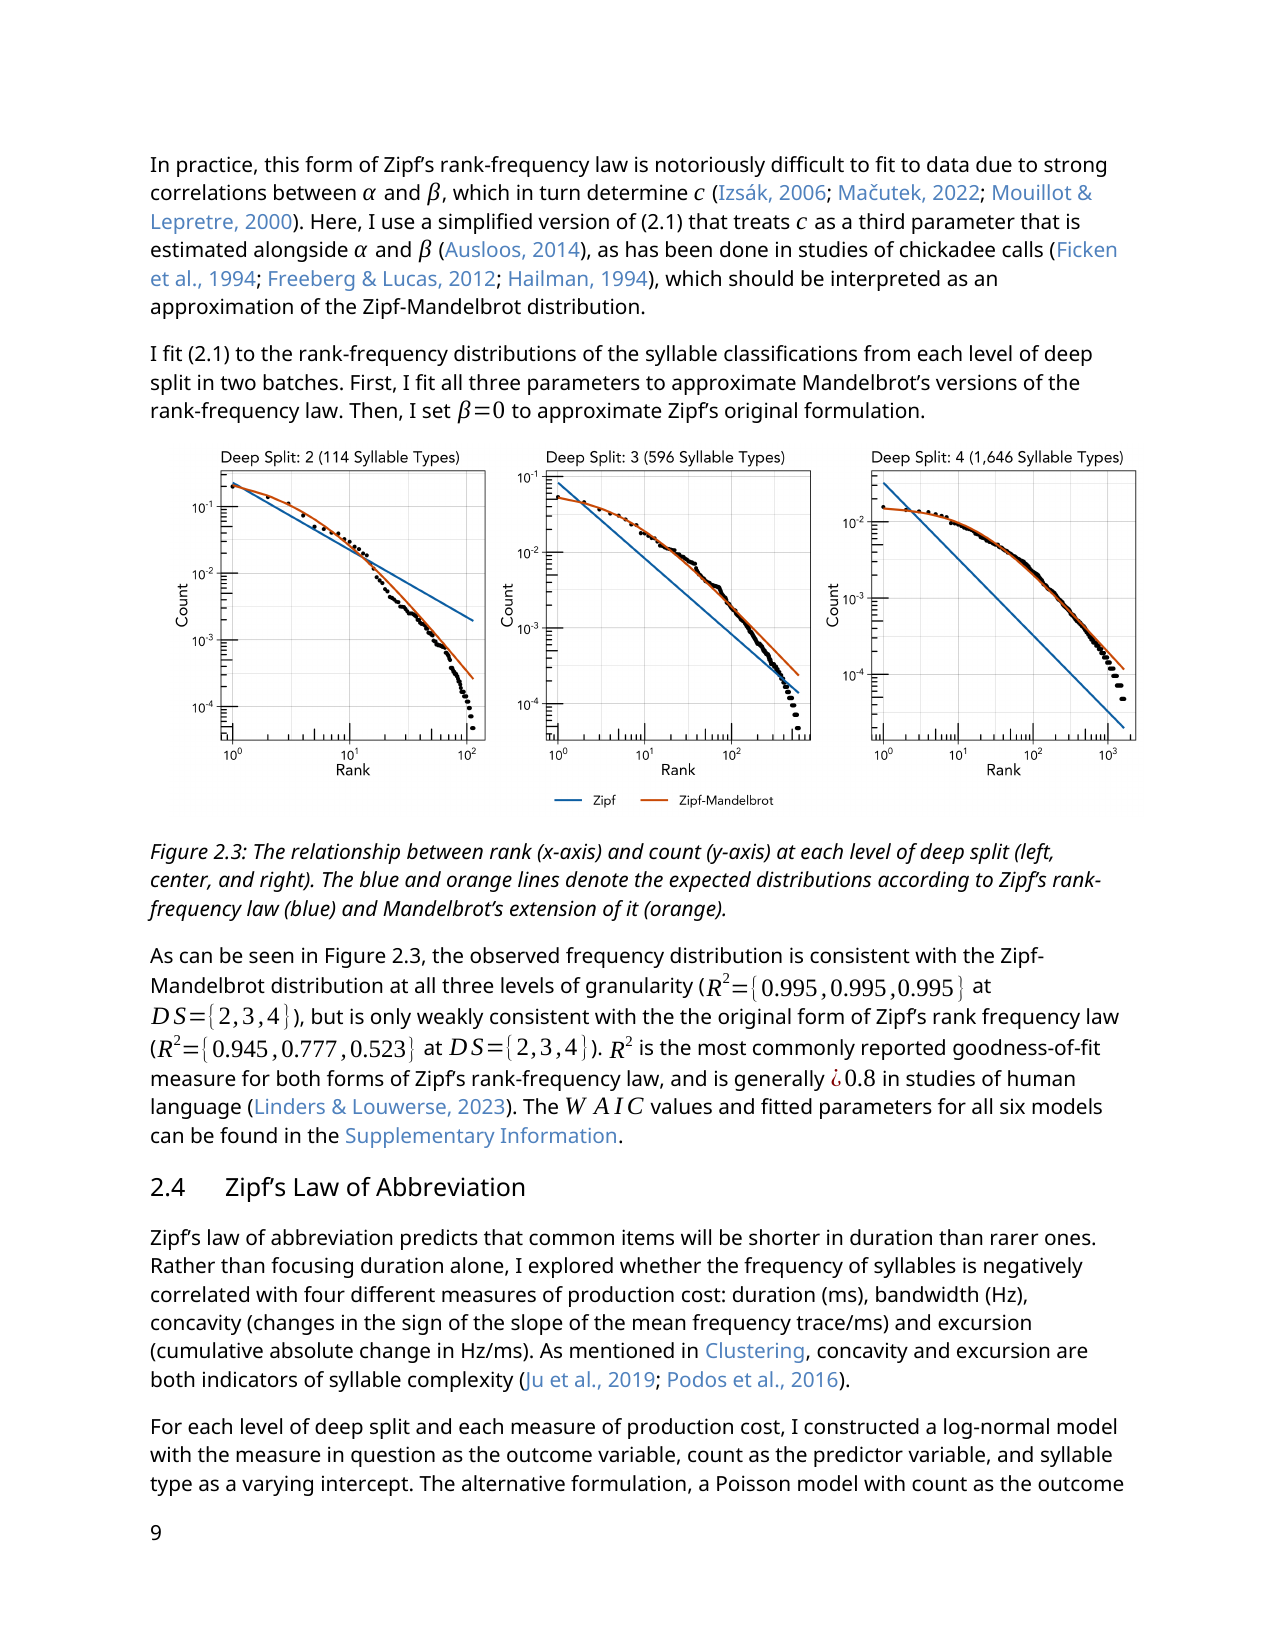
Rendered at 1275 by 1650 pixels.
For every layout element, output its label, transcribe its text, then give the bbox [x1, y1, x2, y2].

picture [168, 443, 1144, 817]
subtitle 2.4 Zipf’s Law of Abbreviation [150, 1170, 1125, 1204]
text Figure 2.3: The relationship between rank (x-axis) and count (y-axis) at each level of deep split (left, center, and right). The blue and orange lines denote the expected distributions according to Zipf’s rank-frequency law (blue) and Mandelbrot’s extension of it (orange). [150, 837, 1125, 922]
text As can be seen in Figure 2.3, the observed frequency distribution is consistent with the Zipf-Mandelbrot distribution at all three levels of granularity ( at ), but is only weakly consistent with the the original form of Zipf’s rank frequency law ( at ). is the most commonly reported goodness-of-fit measure for both forms of Zipf’s rank-frequency law, and is generally in studies of human language (Linders & Louwerse, 2023). The values and fitted parameters for all six models can be found in the Supplementary Information. [150, 941, 1125, 1149]
text Zipf’s law of abbreviation predicts that common items will be shorter in duration than rarer ones. Rather than focusing duration alone, I explored whether the frequency of syllables is negatively correlated with four different measures of production cost: duration (ms), bandwidth (Hz), concavity (changes in the sign of the slope of the mean frequency trace/ms) and excursion (cumulative absolute change in Hz/ms). As mentioned in Clustering, concavity and excursion are both indicators of syllable complexity (Ju et al., 2019; Podos et al., 2016). [150, 1223, 1125, 1393]
text I fit (2.1) to the rank-frequency distributions of the syllable classifications from each level of deep split in two batches. First, I fit all three parameters to approximate Mandelbrot’s versions of the rank-frequency law. Then, I set to approximate Zipf’s original formulation. [150, 339, 1125, 425]
text In practice, this form of Zipf’s rank-frequency law is notoriously difficult to fit to data due to strong correlations between and , which in turn determine (Izsák, 2006; Mačutek, 2022; Mouillot & Lepretre, 2000). Here, I use a simplified version of (2.1) that treats as a third parameter that is estimated alongside and (Ausloos, 2014), as has been done in studies of chickadee calls (Ficken et al., 1994; Freeberg & Lucas, 2012; Hailman, 1994), which should be interpreted as an approximation of the Zipf-Mandelbrot distribution. [150, 150, 1125, 321]
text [150, 1412, 1125, 1497]
